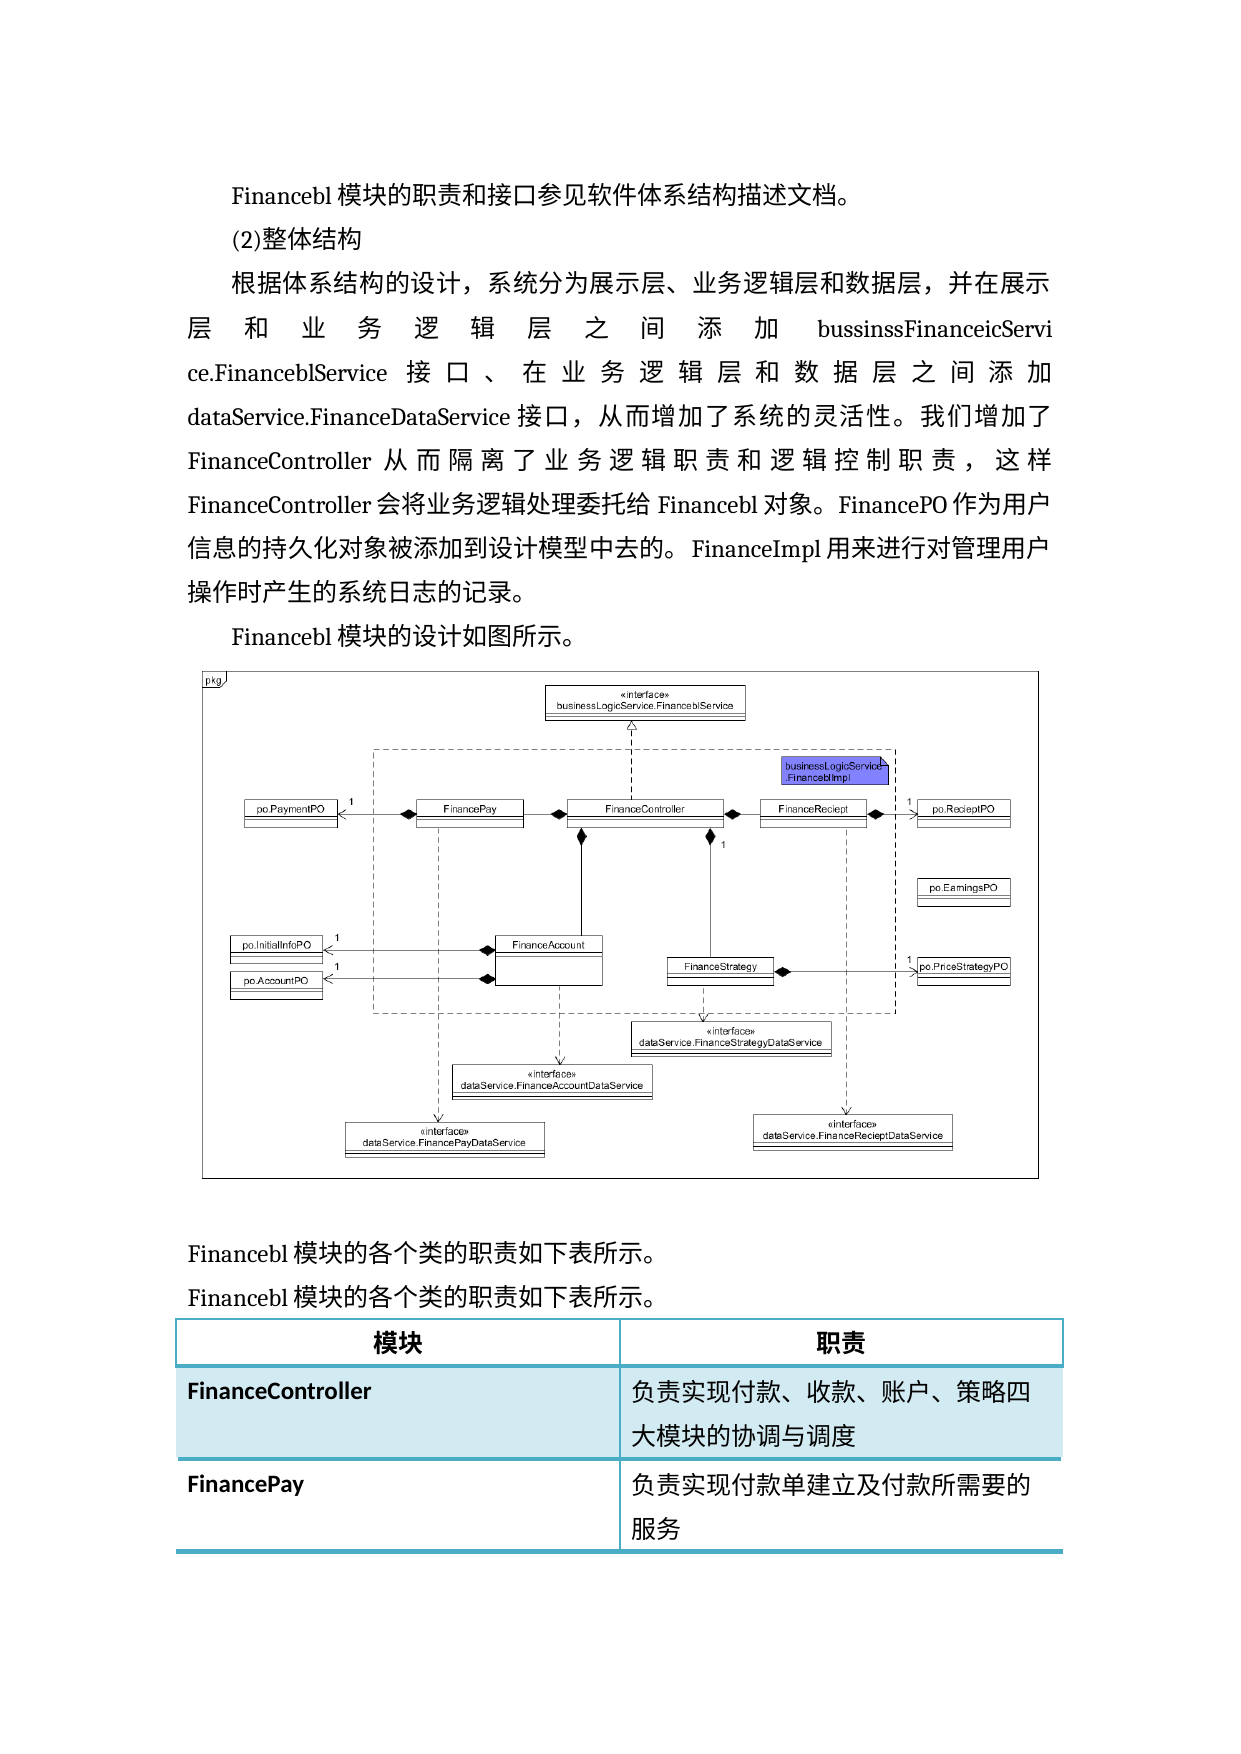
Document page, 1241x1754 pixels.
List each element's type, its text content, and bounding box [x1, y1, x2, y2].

table_cell FinancePay [176, 1457, 619, 1549]
table_cell FinanceController [176, 1368, 619, 1457]
table_cell 负责实现付款、收款、账户、策略四大模块的协调与调度 [621, 1368, 1063, 1457]
text Financebl模块的各个类的职责如下表所示。 [187, 1273, 1053, 1318]
table_cell 负责实现付款单建立及付款所需要的服务 [621, 1457, 1063, 1549]
picture [187, 656, 1053, 1193]
text 根据体系结构的设计，系统分为展示层、业务逻辑层和数据层，并在展示层和业务逻辑层之间添加bussinssFinanceicServi ce.FinanceblService接口、在业务逻辑层和数据层之间添加dataService.FinanceDataService接口，从而增加了系统的灵活性。我们增加了FinanceController从而隔离了业务逻辑职责和逻辑控制职责，这样FinanceController会将业务逻辑处理委托给Financebl对象。FinancePO作为用户信息的持久化对象被添加到设计模型中去的。FinanceImpl用来进行对管理用户操作时产生的系统日志的记录。 [187, 260, 1053, 613]
text Financebl模块的设计如图所示。 [187, 613, 1053, 656]
table_header 职责 [621, 1320, 1062, 1364]
table_header 模块 [177, 1320, 619, 1364]
text Financebl模块的各个类的职责如下表所示。 [187, 1229, 1053, 1273]
text Financebl模块的职责和接口参见软件体系结构描述文档。 [187, 172, 1053, 216]
text (2)整体结构 [187, 216, 1053, 260]
